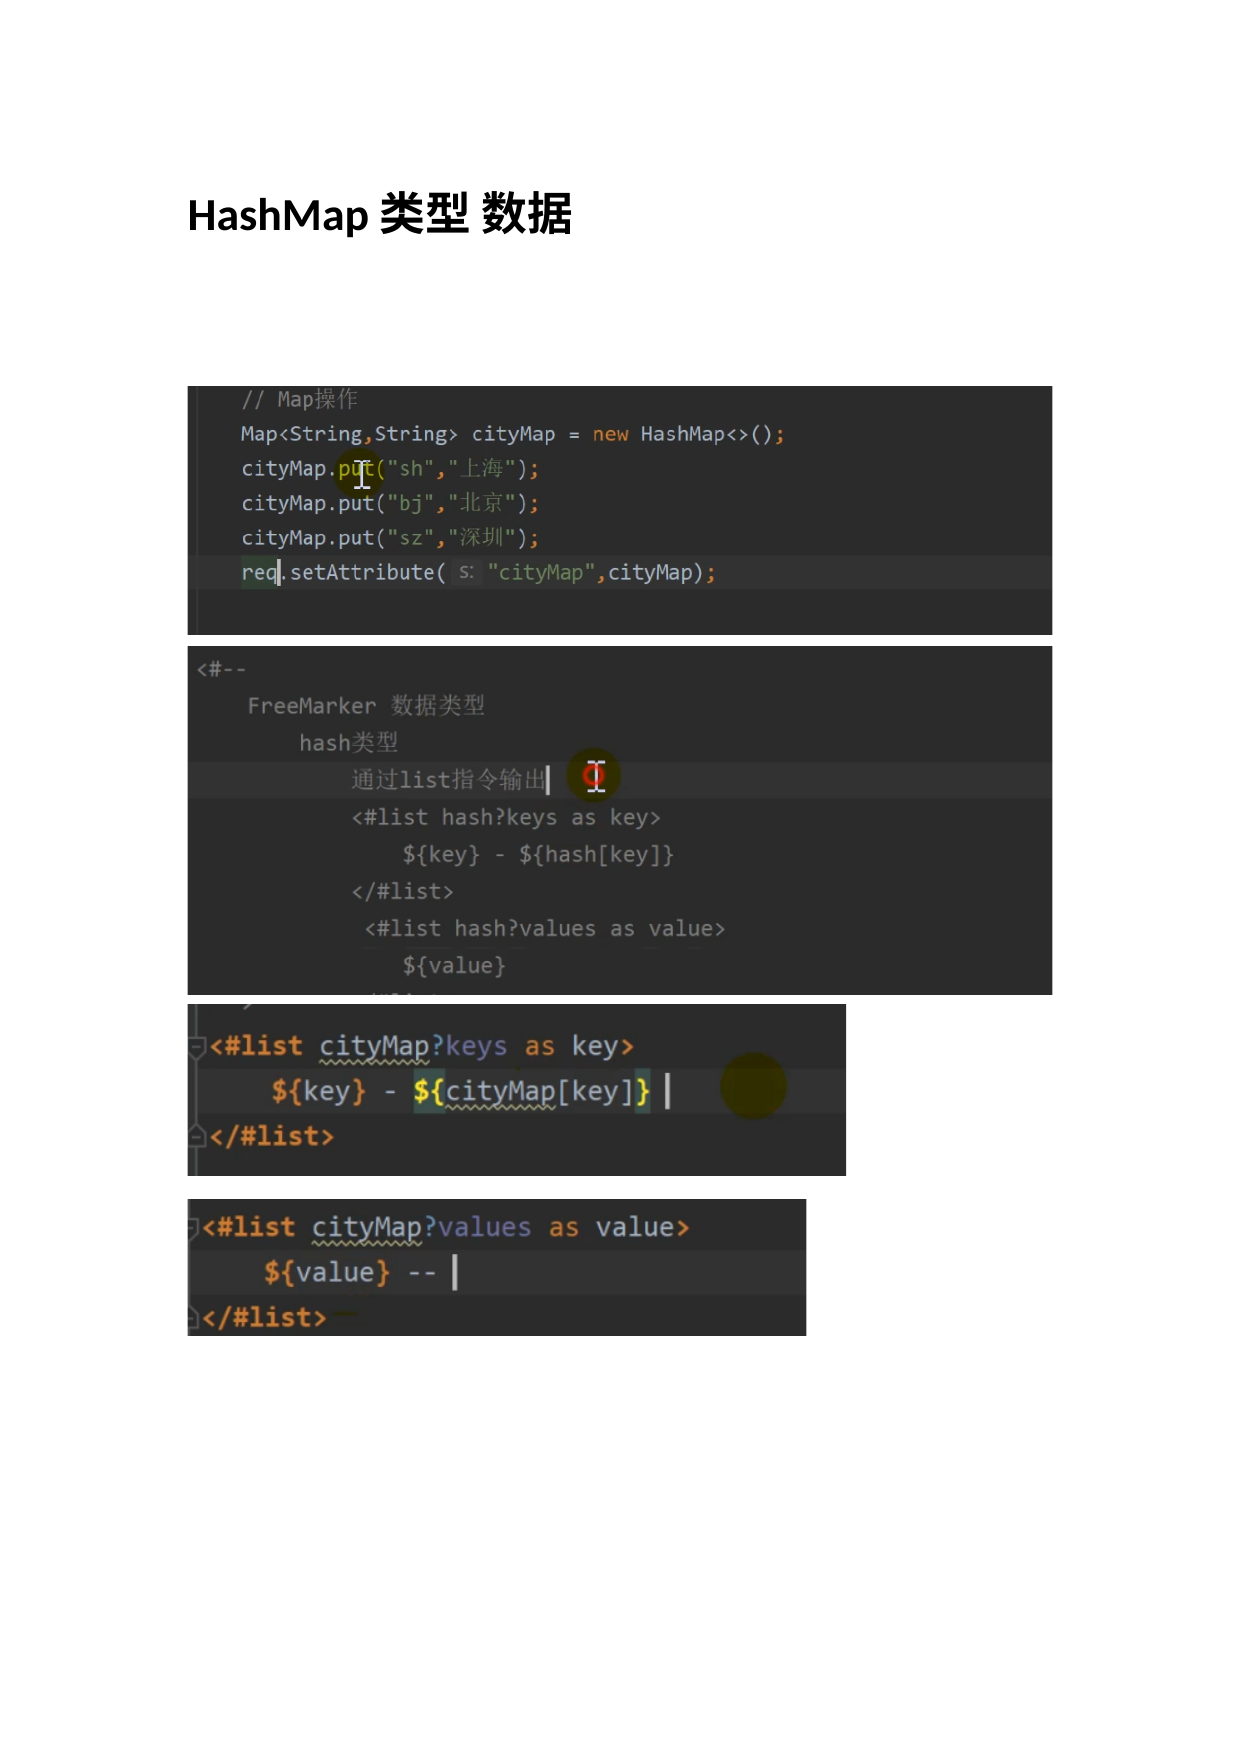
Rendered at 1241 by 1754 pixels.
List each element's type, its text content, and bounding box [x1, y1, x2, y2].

picture [187, 1199, 807, 1336]
subtitle HashMap 类型 数据 [187, 162, 1053, 259]
picture [187, 1004, 847, 1176]
picture [187, 386, 1053, 635]
picture [187, 646, 1053, 995]
